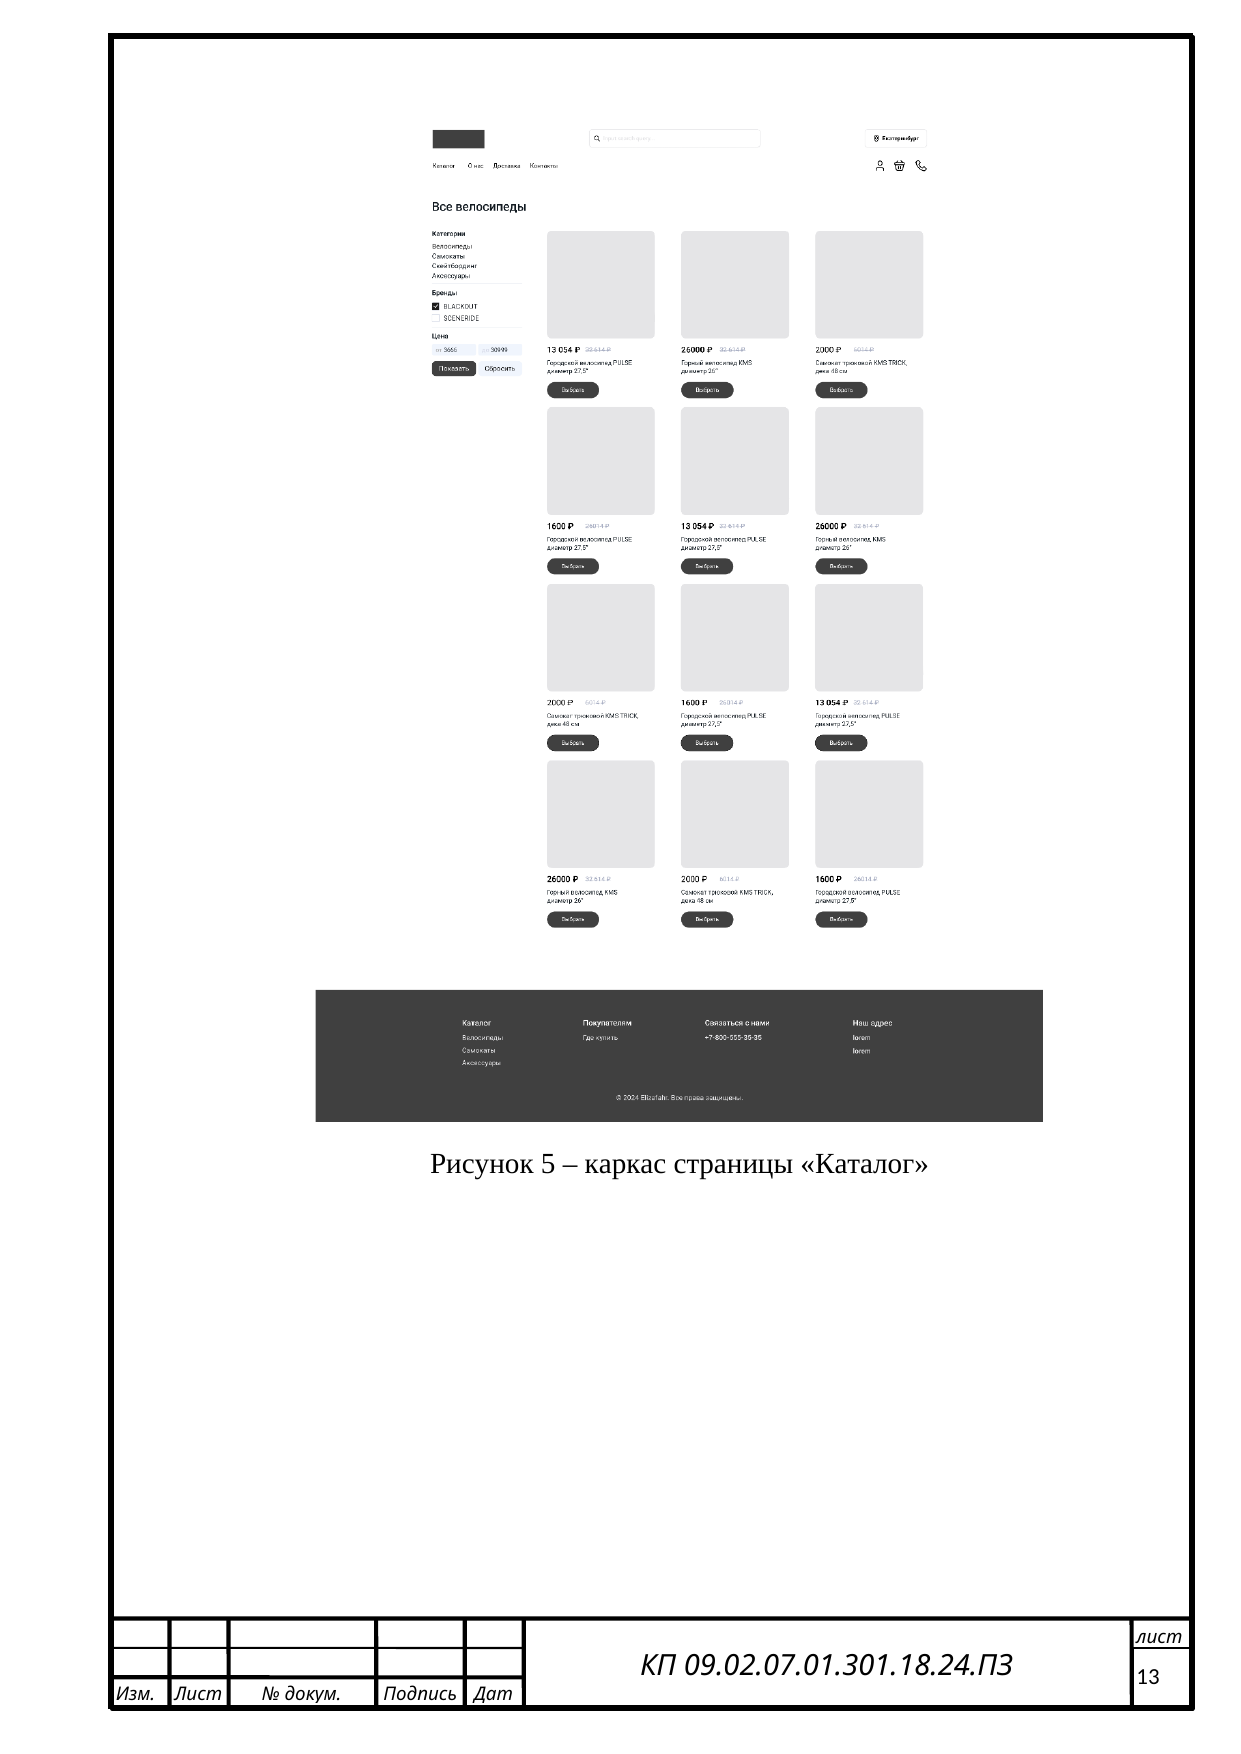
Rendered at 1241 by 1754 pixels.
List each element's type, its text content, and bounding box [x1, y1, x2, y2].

text Рисунок 5 – каркас страницы «Каталог» [177, 1147, 1152, 1180]
picture [315, 118, 1043, 1122]
